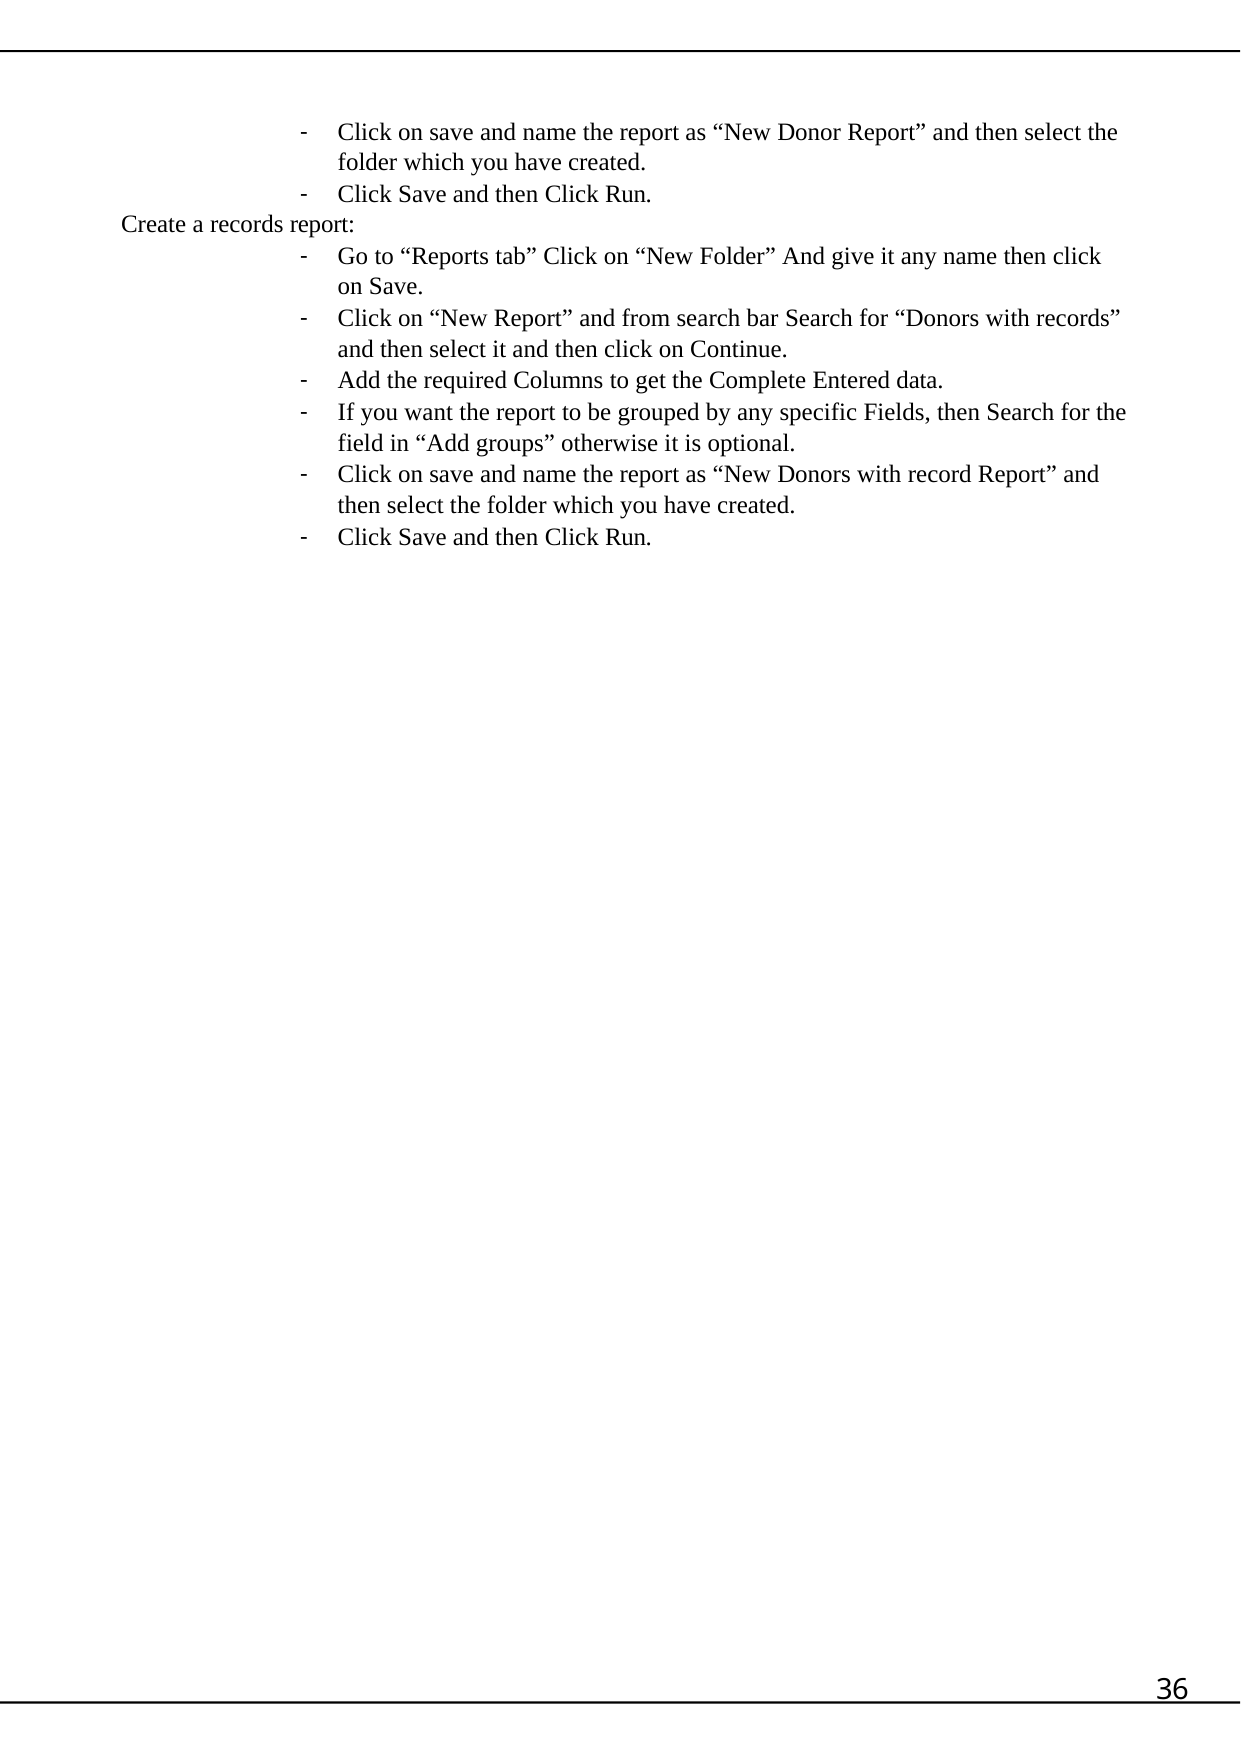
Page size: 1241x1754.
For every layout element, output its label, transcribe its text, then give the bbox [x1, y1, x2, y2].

list Click on save and name the report as “New Donors with record Report” and then select the folder which you have created. [300, 459, 1099, 519]
list Click Save and then Click Run. [300, 178, 1198, 208]
list Go to “Reports tab” Click on “New Folder” And give it any name then click on Save. [300, 240, 1102, 300]
list Click on “New Report” and from search bar Search for “Donors with records” and then select it and then click on Continue. [300, 302, 1121, 362]
list Add the required Columns to get the Complete Entered data. [300, 365, 1198, 395]
list If you want the report to be grouped by any specific Fields, then Search for the field in “Add groups” otherwise it is optional. [300, 396, 1127, 456]
text Create a records report: [121, 209, 1198, 238]
list Click on save and name the report as “New Donor Report” and then select the folder which you have created. [300, 116, 1118, 176]
list Click Save and then Click Run. [300, 521, 1198, 552]
